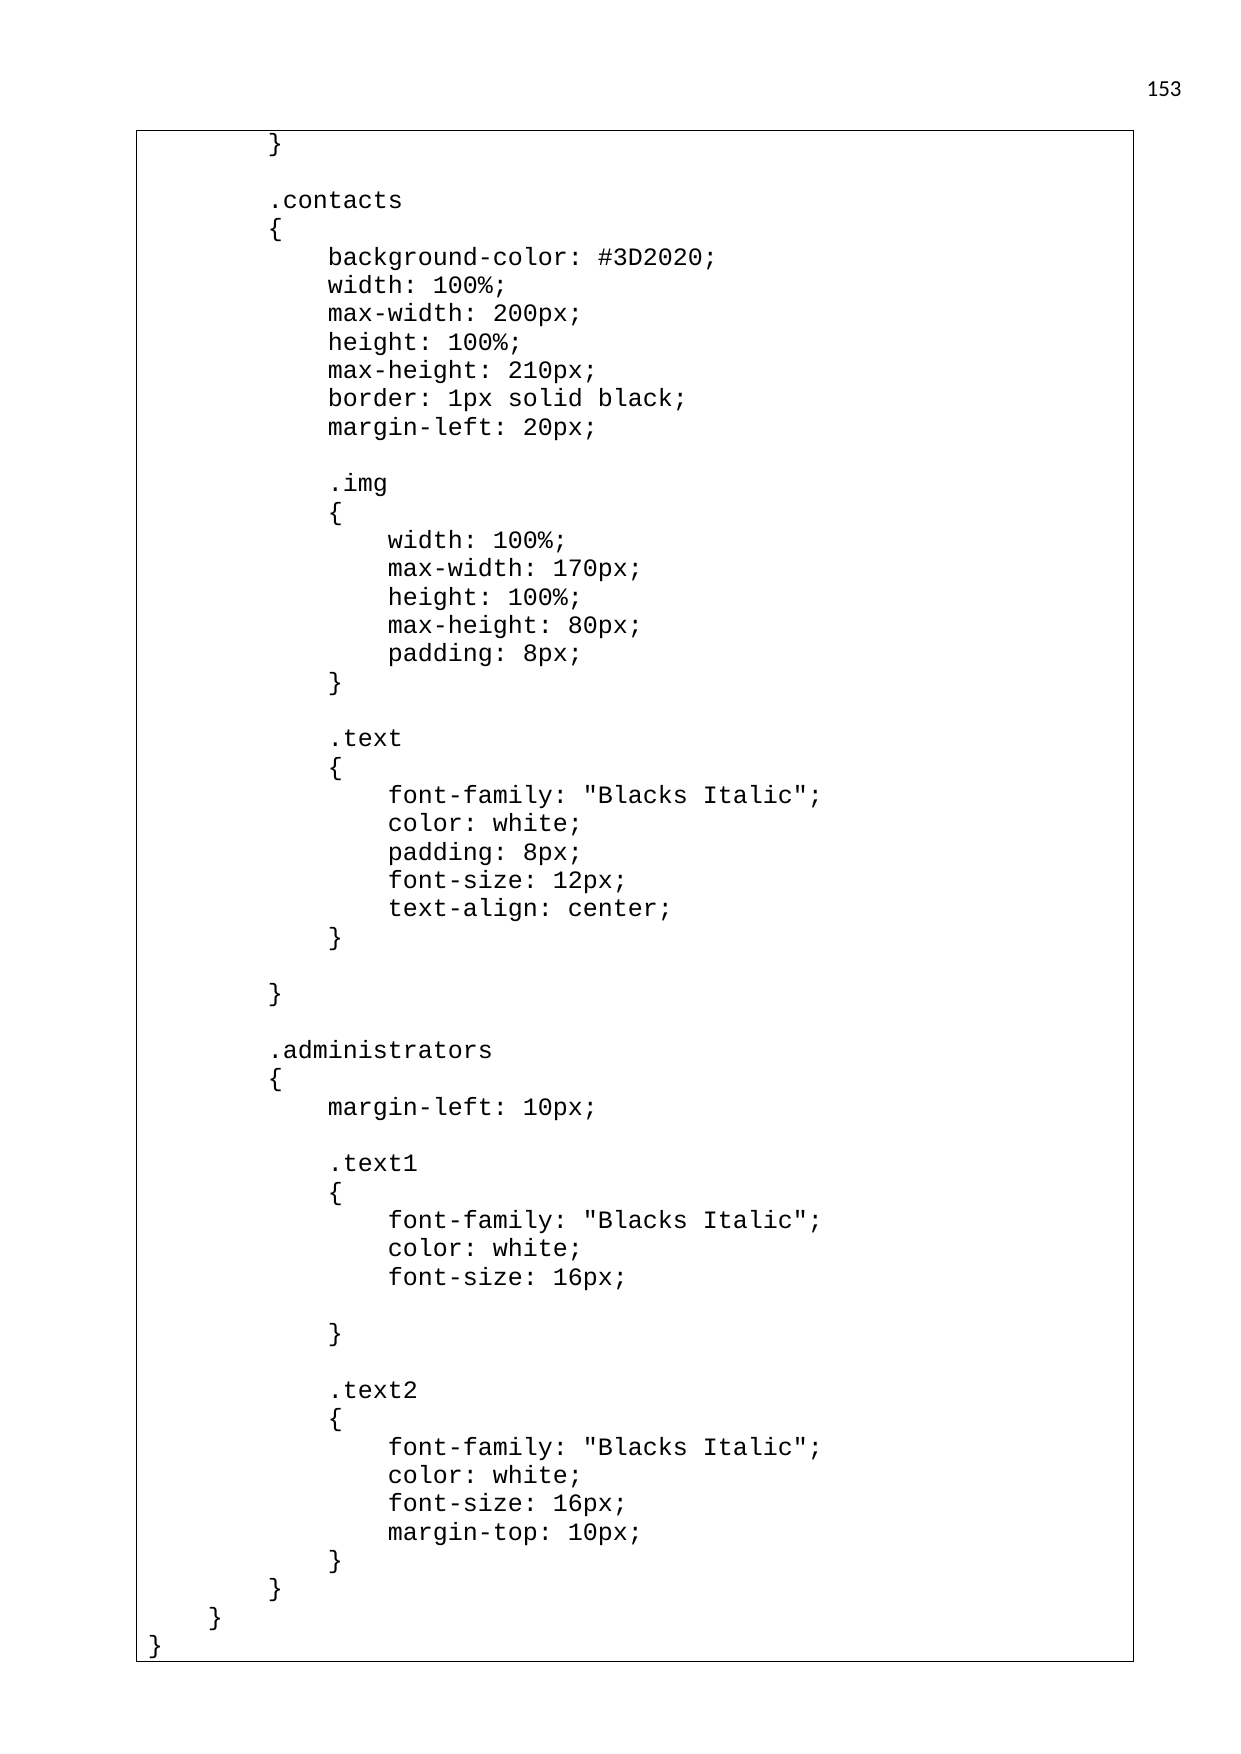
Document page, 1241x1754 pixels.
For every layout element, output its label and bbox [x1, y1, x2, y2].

table_header [137, 131, 1133, 1661]
